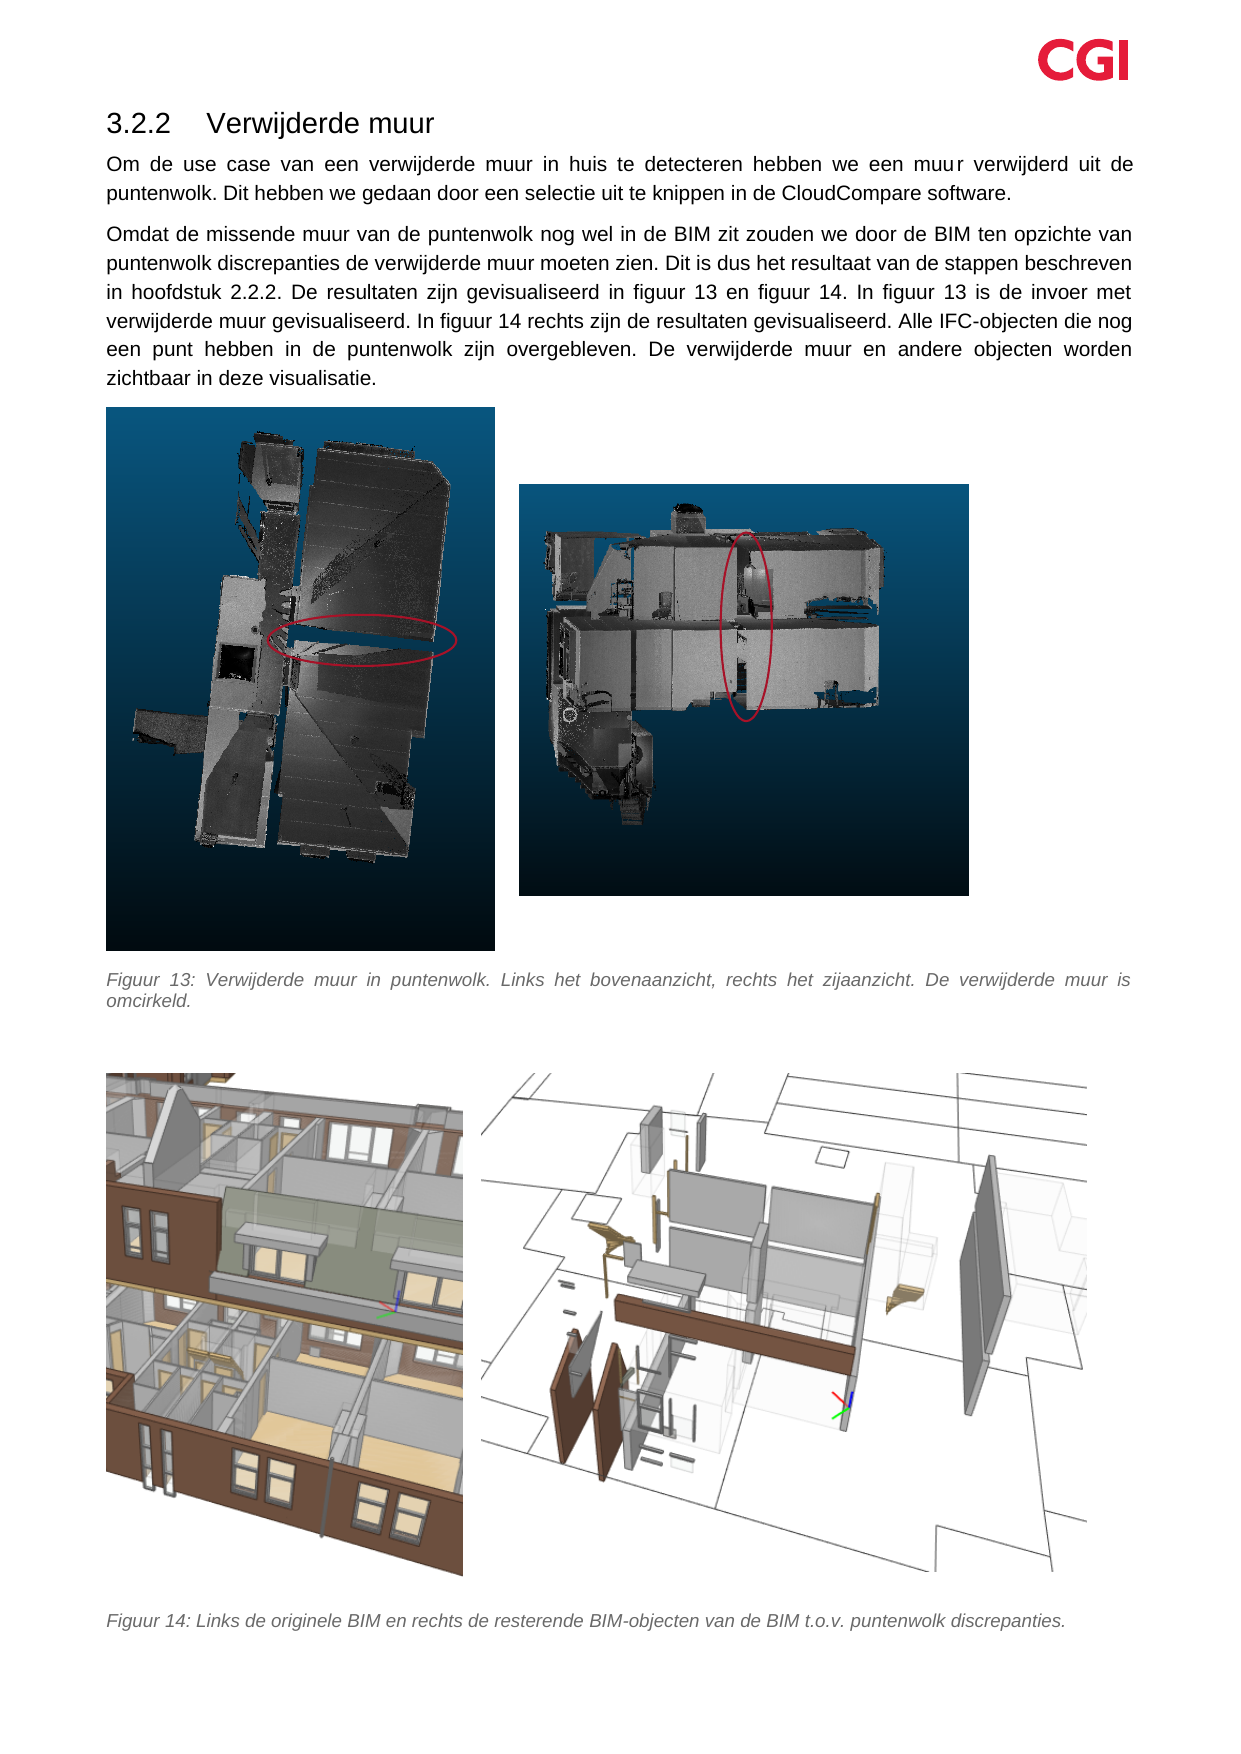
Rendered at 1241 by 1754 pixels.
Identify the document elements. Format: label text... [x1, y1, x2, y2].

picture [519, 503, 969, 896]
picture [481, 1073, 1087, 1572]
text Om de use case van een verwijderde muur in huis te detecteren hebben we een muur verwijderd uit de puntenwolk. Dit hebben we gedaan door een selectie uit te knippen in de CloudCompare software. [106, 152, 1134, 205]
picture [269, 616, 454, 664]
text Figuur 14: Links de originele BIM en rechts de resterende BIM-objecten van de BIM t.o.v. puntenwolk discrepanties. [106, 1610, 1134, 1631]
text Figuur 13: Verwijderde muur in puntenwolk. Links het bovenaanzicht, rechts het zijaanzicht. De verwijderde muur is omcirkeld. [106, 968, 1134, 1012]
picture [722, 534, 770, 709]
text Omdat de missende muur van de puntenwolk nog wel in de BIM zit zouden we door de BIM ten opzichte van puntenwolk discrepanties de verwijderde muur moeten zien. Dit is dus het resultaat van de stappen beschreven in hoofdstuk 2.2.2. De resultaten zijn gevisualiseerd in figuur 13 en figuur 14. In figuur 13 is de invoer met verwijderde muur gevisualiseerd. In figuur 14 rechts zijn de resultaten gevisualiseerd. Alle IFC-objecten die nog een punt hebben in de puntenwolk zijn overgebleven. De verwijderde muur en andere objecten worden zichtbaar in deze visualisatie. [106, 222, 1134, 390]
picture [106, 432, 495, 951]
subtitle Verwijderde muur [106, 106, 1134, 140]
picture [106, 1073, 463, 1592]
